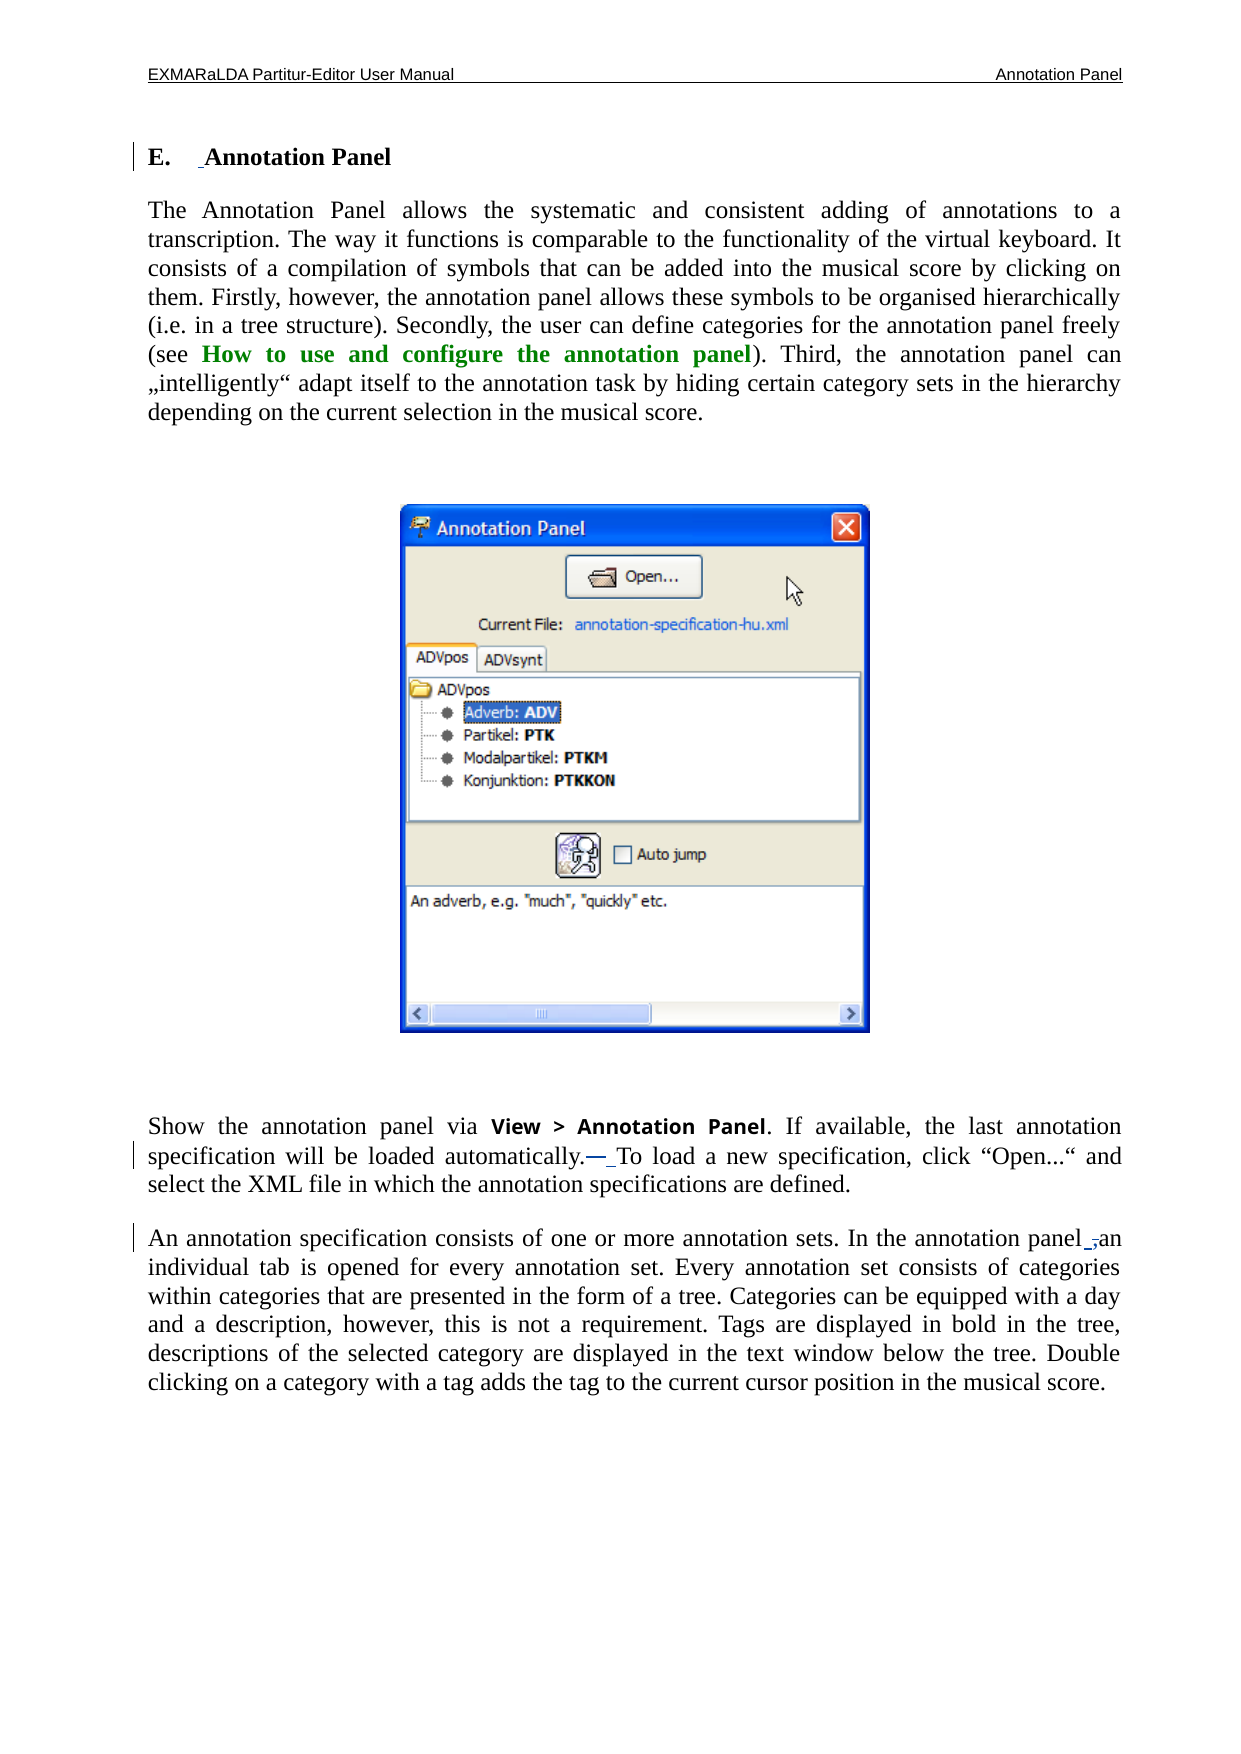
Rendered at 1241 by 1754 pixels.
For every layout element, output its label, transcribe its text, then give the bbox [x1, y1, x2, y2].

text Show the annotation panel via View > Annotation Panel. If available, the last annotation specification will be loaded automatically.To load a new specification, click “Open...“ and select the XML file in which the annotation specifications are defined. [148, 1111, 1122, 1198]
subtitle Annotation Panel [148, 142, 1122, 171]
text An annotation specification consists of one or more annotation sets. In the annotation panelan individual tab is opened for every annotation set. Every annotation set consists of categories within categories that are presented in the form of a tree. Categories can be equipped with a day and a description, however, this is not a requirement. Tags are displayed in bold in the tree, descriptions of the selected category are displayed in the text window below the tree. Double clicking on a category with a tag adds the tag to the current cursor position in the musical score. [148, 1223, 1122, 1396]
text The Annotation Panel allows the systematic and consistent adding of annotations to a transcription. The way it functions is comparable to the functionality of the virtual keyboard. It consists of a compilation of symbols that can be added into the musical score by clicking on them. Firstly, however, the annotation panel allows these symbols to be organised hierarchically (i.e. in a tree structure). Secondly, the user can define categories for the annotation panel freely (see How to use and configure the annotation panel). Third, the annotation panel can „intelligently“ adapt itself to the annotation task by hiding certain category sets in the hierarchy depending on the current selection in the musical score. [148, 196, 1122, 426]
picture [400, 504, 870, 1033]
